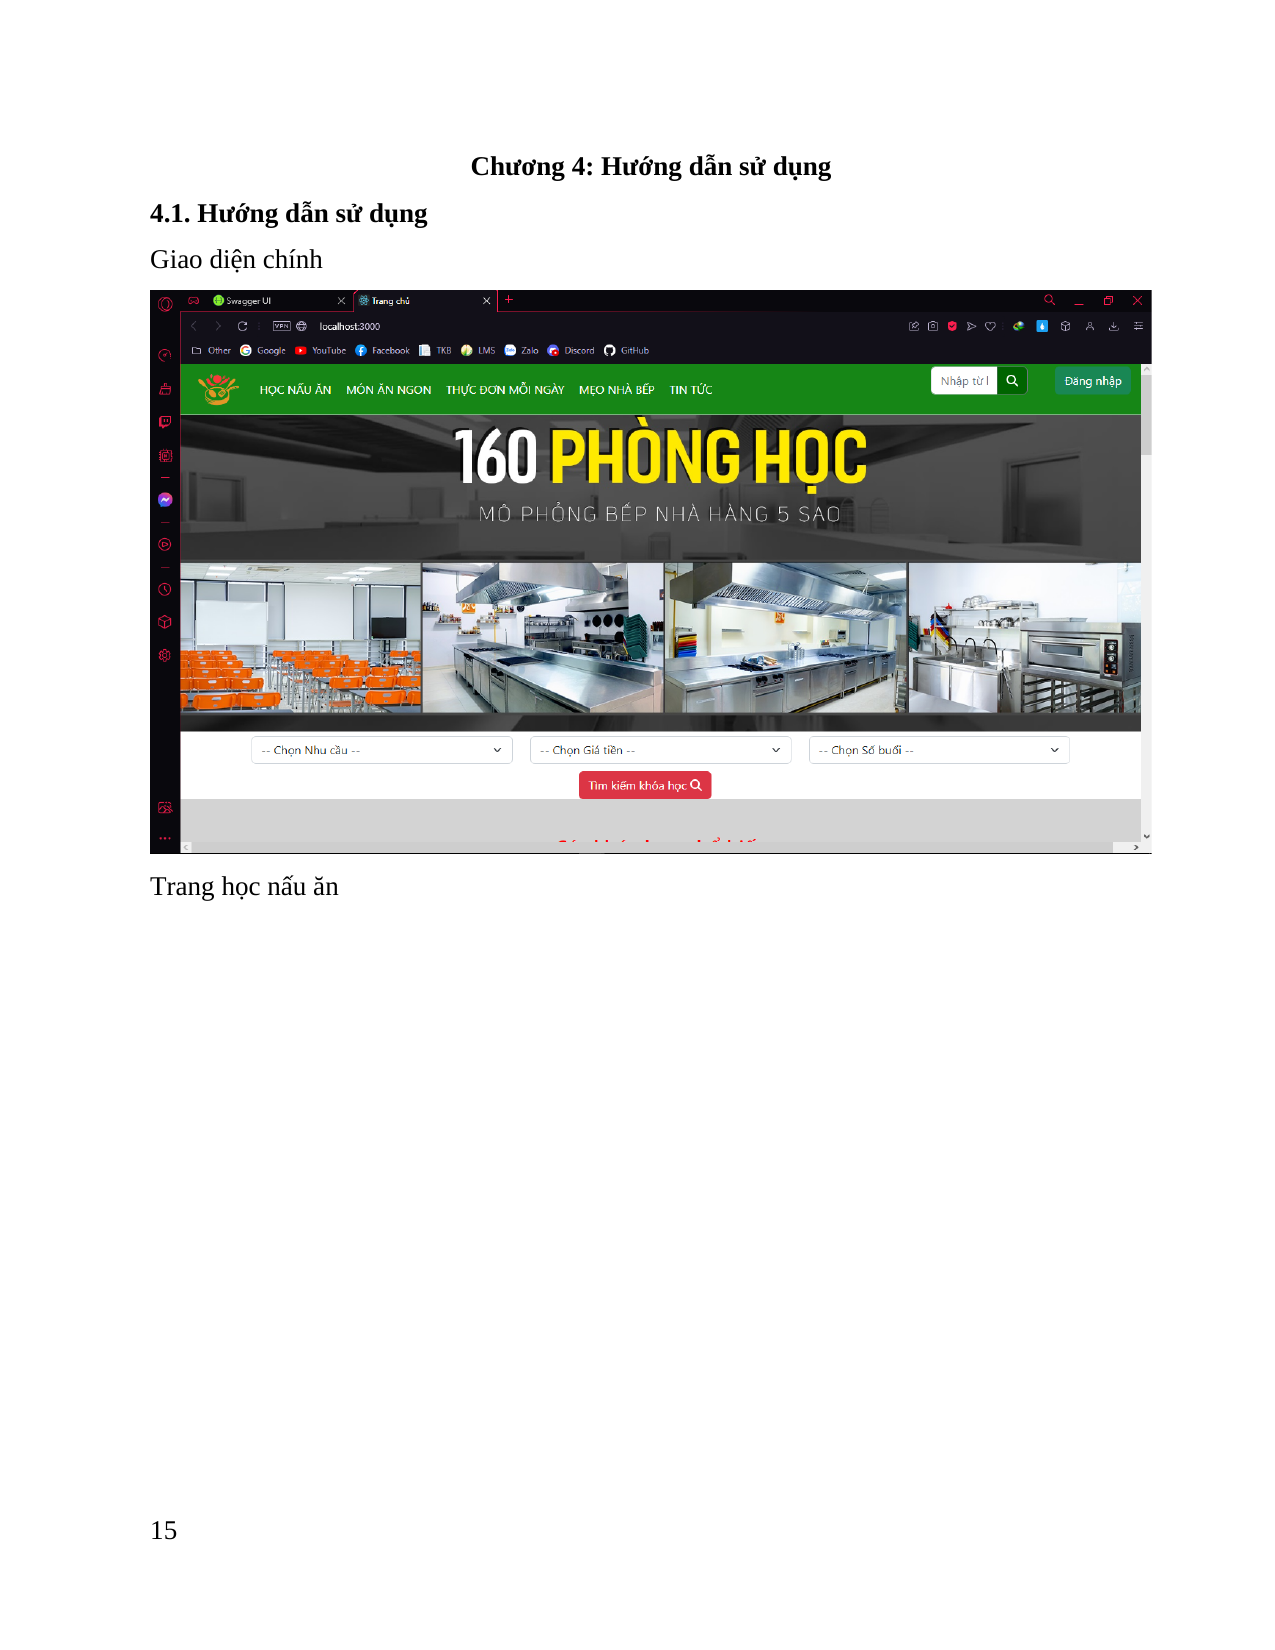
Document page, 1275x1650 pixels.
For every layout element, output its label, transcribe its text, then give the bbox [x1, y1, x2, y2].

text Giao diện chính [150, 243, 1152, 274]
picture [150, 290, 1152, 854]
subtitle 4.1. Hướng dẫn sử dụng [150, 197, 1152, 228]
subtitle Chương 4: Hướng dẫn sử dụng [150, 150, 1152, 181]
text Trang học nấu ăn [150, 870, 1152, 901]
